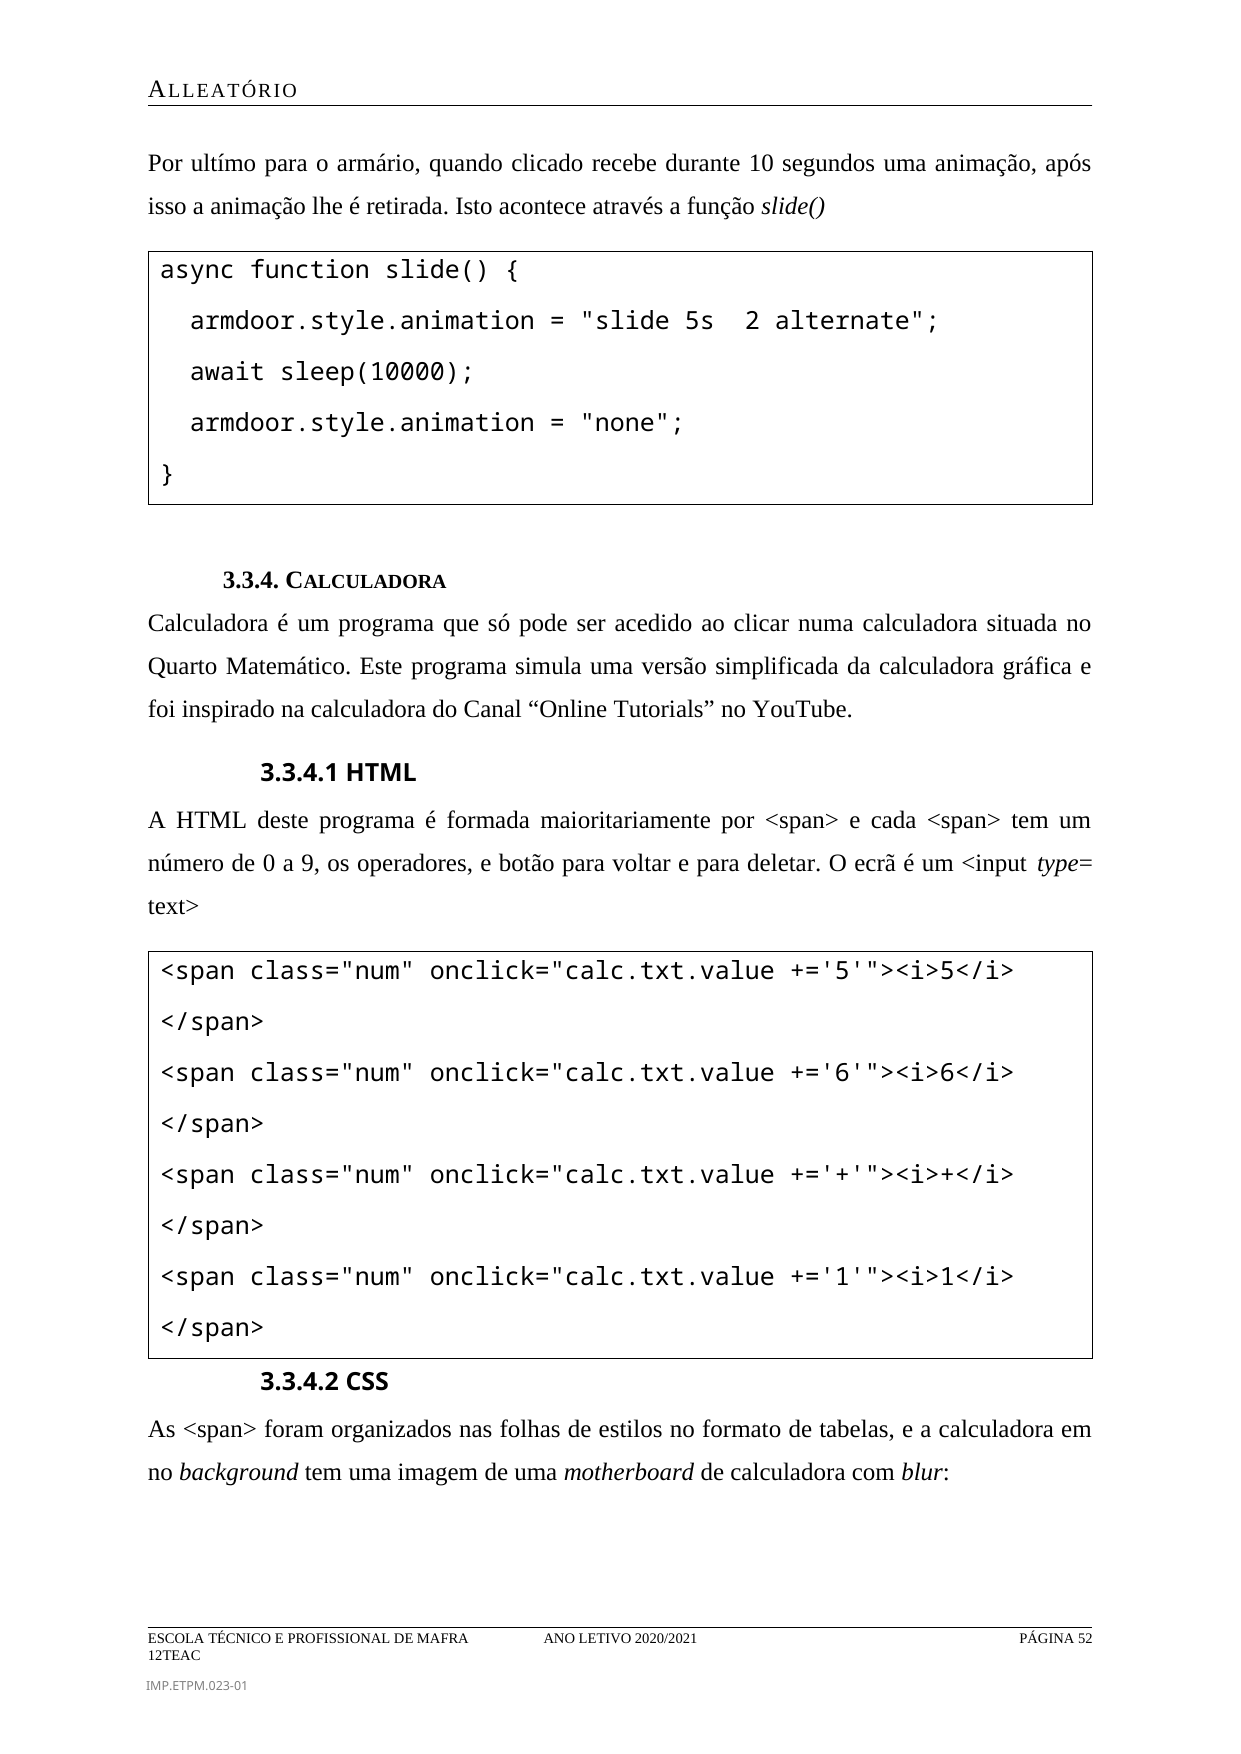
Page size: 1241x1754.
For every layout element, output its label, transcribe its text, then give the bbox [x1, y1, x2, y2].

subtitle Calculadora [223, 565, 1092, 594]
text Por ultímo para o armário, quando clicado recebe durante 10 segundos uma animação, após isso a animação lhe é retirada. Isto acontece através a função slide() [148, 148, 1092, 219]
subtitle HTML [260, 754, 1092, 788]
text A HTML deste programa é formada maioritariamente por <span> e cada <span> tem um número de 0 a 9, os operadores, e botão para voltar e para deletar. O ecrã é um <input type= text> [148, 805, 1092, 920]
text As <span> foram organizados nas folhas de estilos no formato de tabelas, e a calculadora em no background tem uma imagem de uma motherboard de calculadora com blur: [148, 1414, 1092, 1486]
text Calculadora é um programa que só pode ser acedido ao clicar numa calculadora situada no Quarto Matemático. Este programa simula uma versão simplificada da calculadora gráfica e foi inspirado na calculadora do Canal “Online Tutorials” no YouTube. [148, 608, 1092, 723]
table_header <span class="num" onclick="calc.txt.value +='5'"><i>5</i> </span> <span class="num" onclick="calc.txt.value +='6'"><i>6</i> </span> <span class="num" onclick="calc.txt.value +='+'"><i>+</i> </span> <span class="num" onclick="calc.txt.value +='1'"><i>1</i> </span> [149, 952, 1092, 1358]
subtitle CSS [260, 1363, 1092, 1397]
table_header async function slide() { armdoor.style.animation = "slide 5s 2 alternate"; await sleep(10000); armdoor.style.animation = "none"; } [149, 252, 1092, 504]
